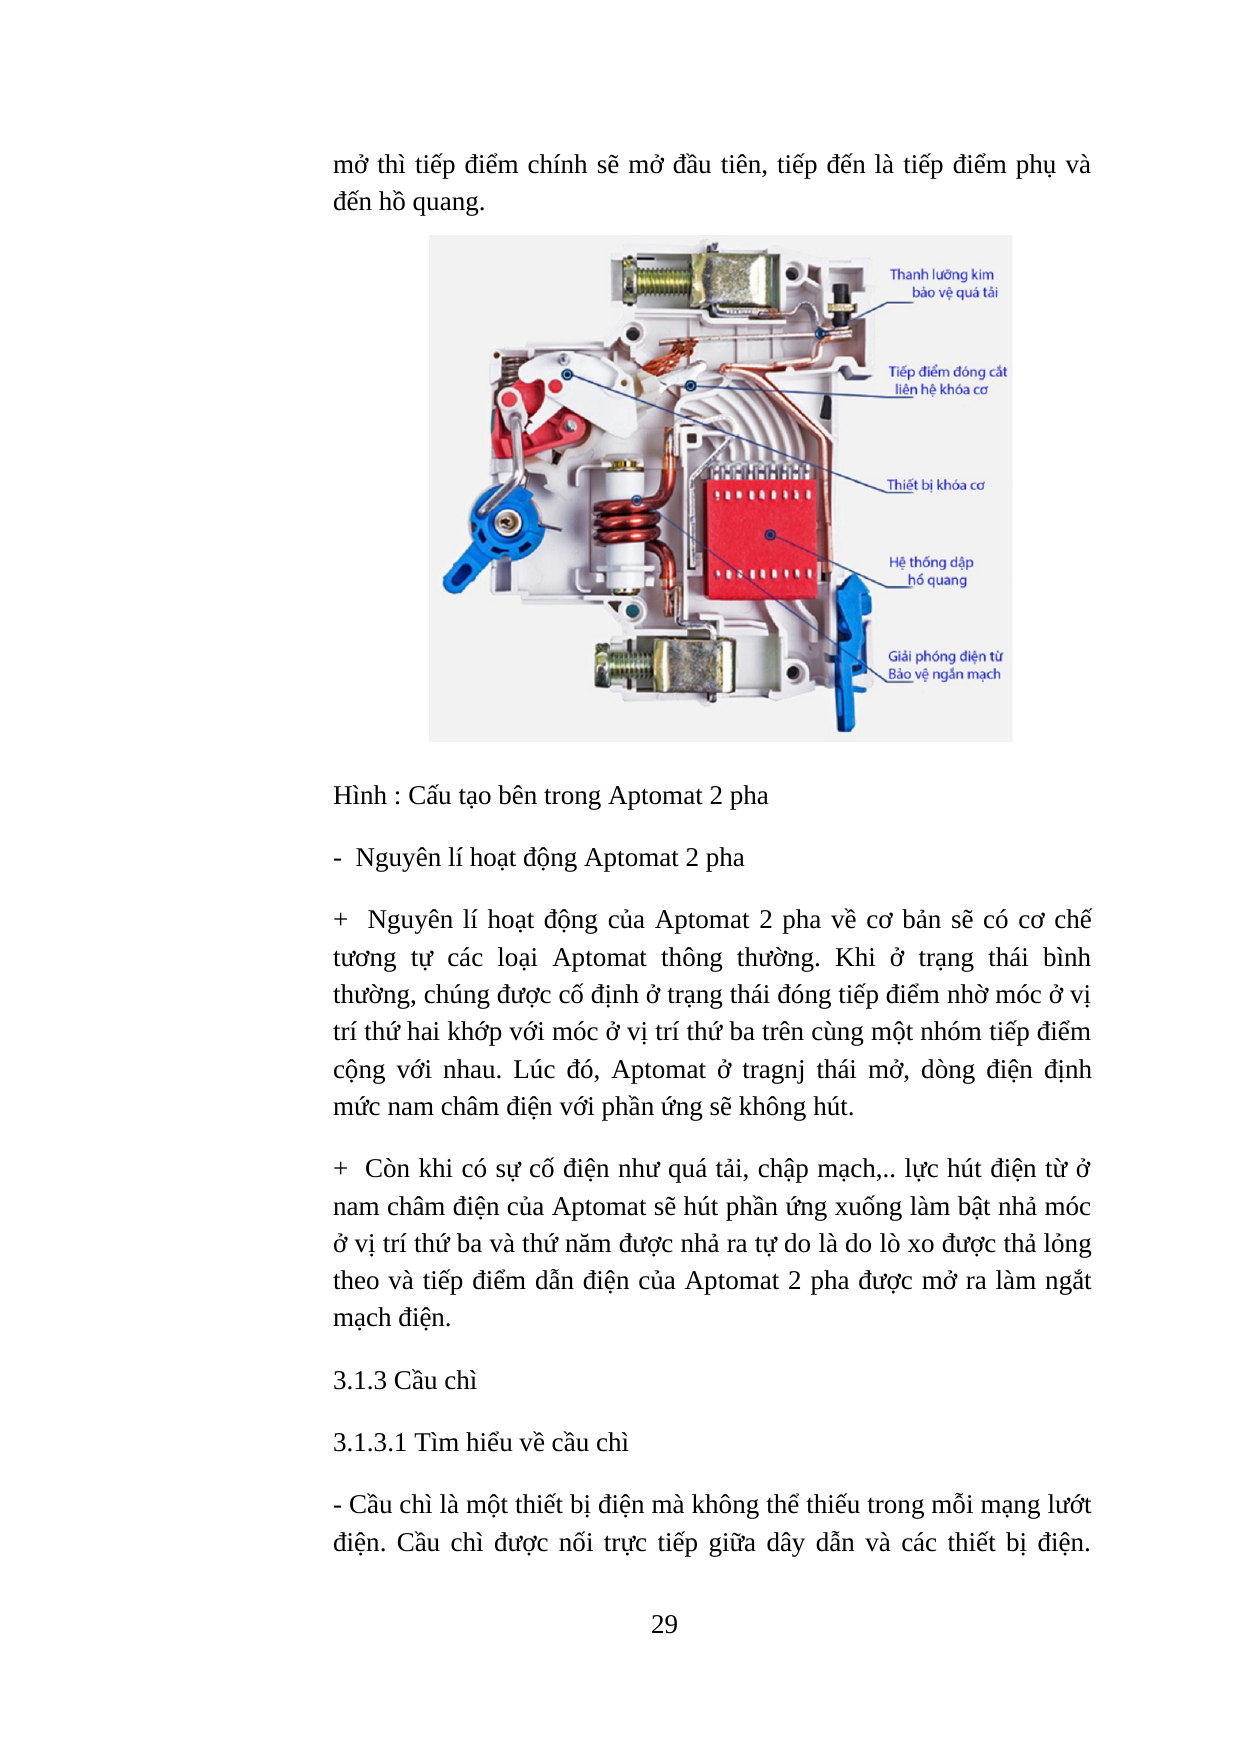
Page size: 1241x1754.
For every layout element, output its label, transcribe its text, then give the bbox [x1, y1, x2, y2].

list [295, 148, 1092, 216]
picture [429, 235, 1013, 742]
text + Còn khi có sự cố điện như quá tải, chập mạch,.. lực hút điện từ ở nam châm điện của Aptomat sẽ hút phần ứng xuống làm bật nhả móc ở vị trí thứ ba và thứ năm được nhả ra tự do là do lò xo được thả lỏng theo và tiếp điểm dẫn điện của Aptomat 2 pha được mở ra làm ngắt mạch điện. [333, 1152, 1092, 1333]
text - Nguyên lí hoạt động Aptomat 2 pha [333, 841, 1092, 872]
text 3.1.3.1 Tìm hiểu về cầu chì [333, 1426, 1092, 1457]
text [333, 1488, 1092, 1557]
text + Nguyên lí hoạt động của Aptomat 2 pha về cơ bản sẽ có cơ chế tương tự các loại Aptomat thông thường. Khi ở trạng thái bình thường, chúng được cố định ở trạng thái đóng tiếp điểm nhờ móc ở vị trí thứ hai khớp với móc ở vị trí thứ ba trên cùng một nhóm tiếp điểm cộng với nhau. Lúc đó, Aptomat ở tragnj thái mở, dòng điện định mức nam châm điện với phần ứng sẽ không hút. [333, 903, 1092, 1121]
text 3.1.3 Cầu chì [333, 1364, 1092, 1395]
